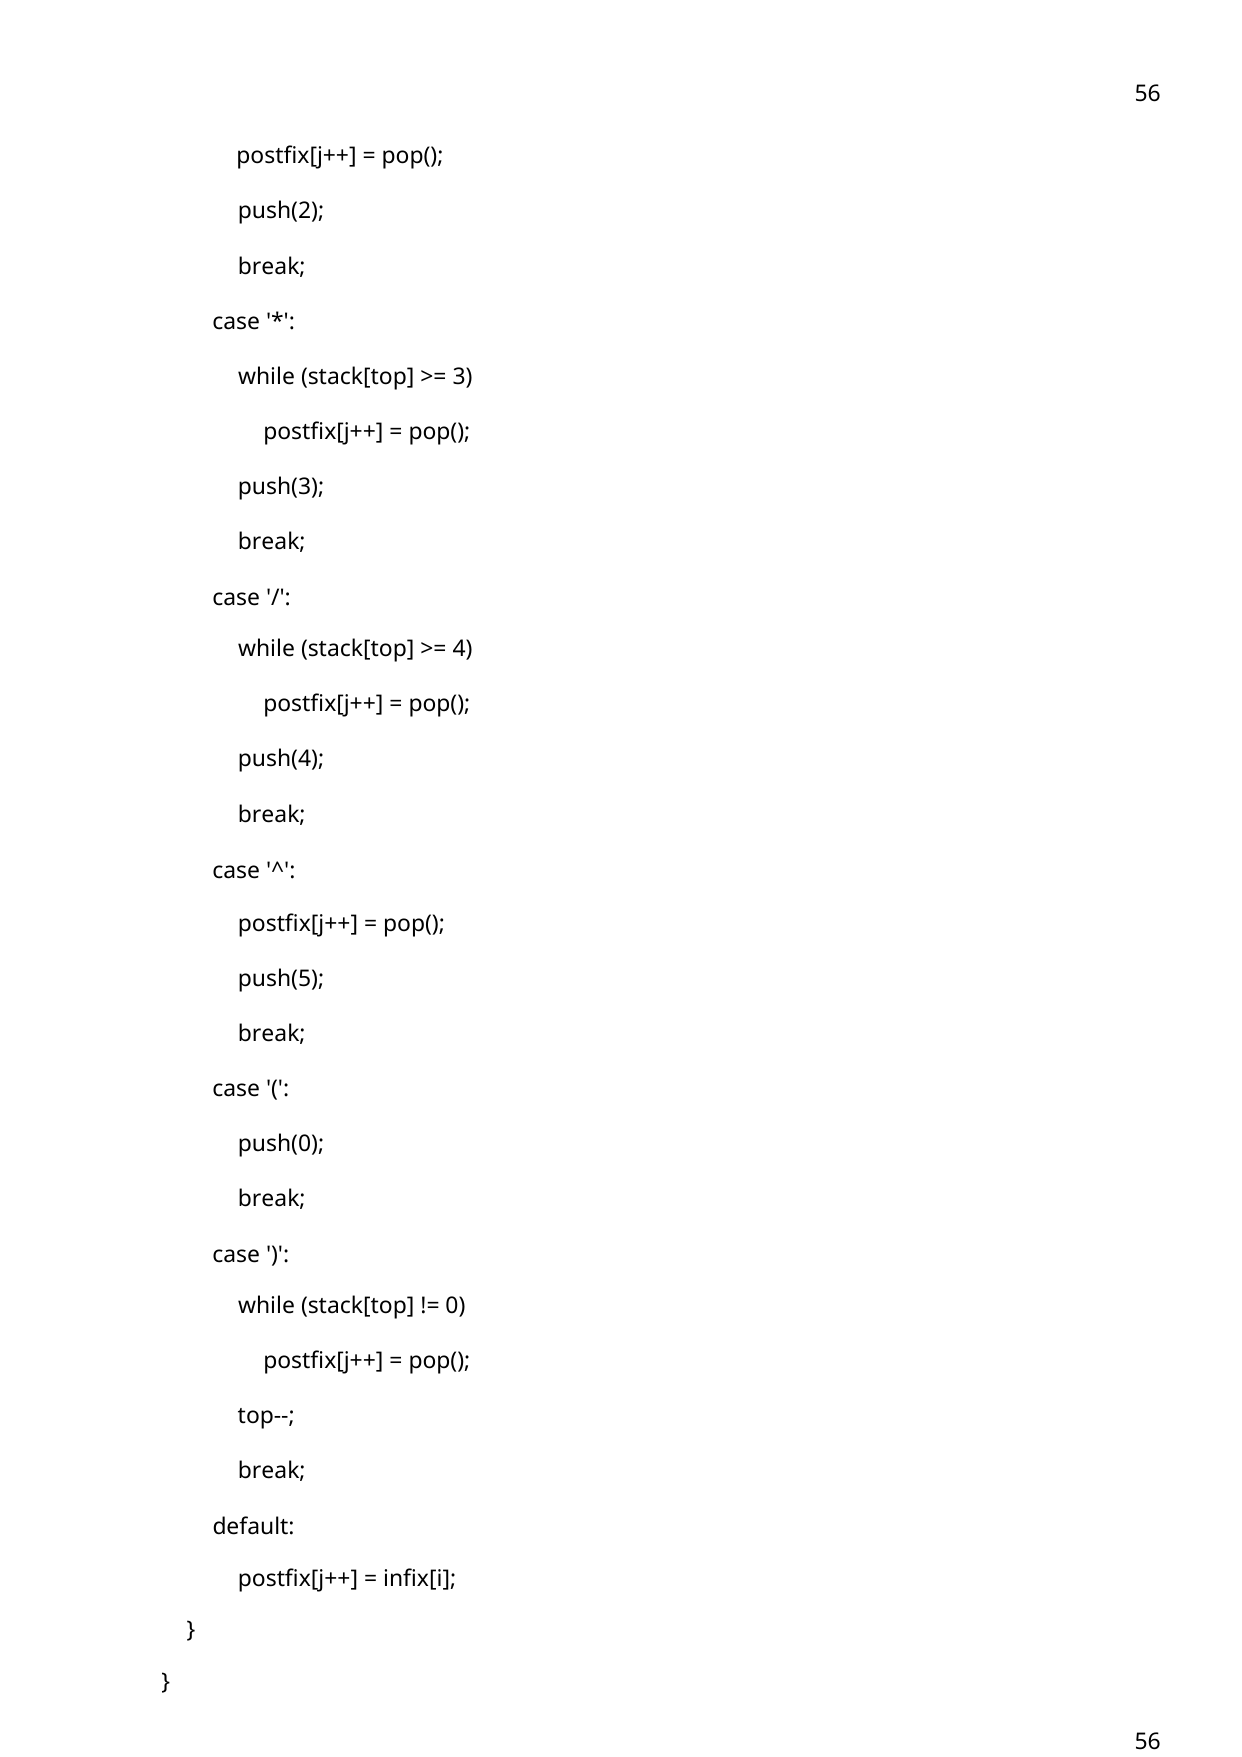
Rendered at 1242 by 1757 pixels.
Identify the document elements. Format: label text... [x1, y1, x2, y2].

text push(0); break; [238, 1127, 359, 1214]
text case '^': [212, 854, 1160, 885]
text break; case '(': [212, 1017, 330, 1103]
text push(4); break; [238, 742, 359, 829]
text while (stack[top] >= 4) postfix[j++] = pop(); [238, 632, 517, 718]
text push(3); break; [238, 470, 359, 557]
text postfix[j++] = infix[i]; [238, 1562, 1160, 1593]
text case '/': [212, 581, 1160, 612]
text case ')': [212, 1238, 1160, 1269]
text postfix[j++] = pop(); push(2); [236, 139, 491, 226]
text top--; break; [237, 1399, 330, 1486]
text } [161, 1665, 1160, 1696]
text postfix[j++] = pop(); push(5); [238, 907, 491, 993]
text while (stack[top] >= 3) postfix[j++] = pop(); [238, 360, 517, 446]
text default: [212, 1510, 1160, 1541]
text } [186, 1613, 1160, 1644]
text while (stack[top] != 0) postfix[j++] = pop(); [238, 1289, 517, 1375]
text break; case '*': [212, 250, 330, 336]
